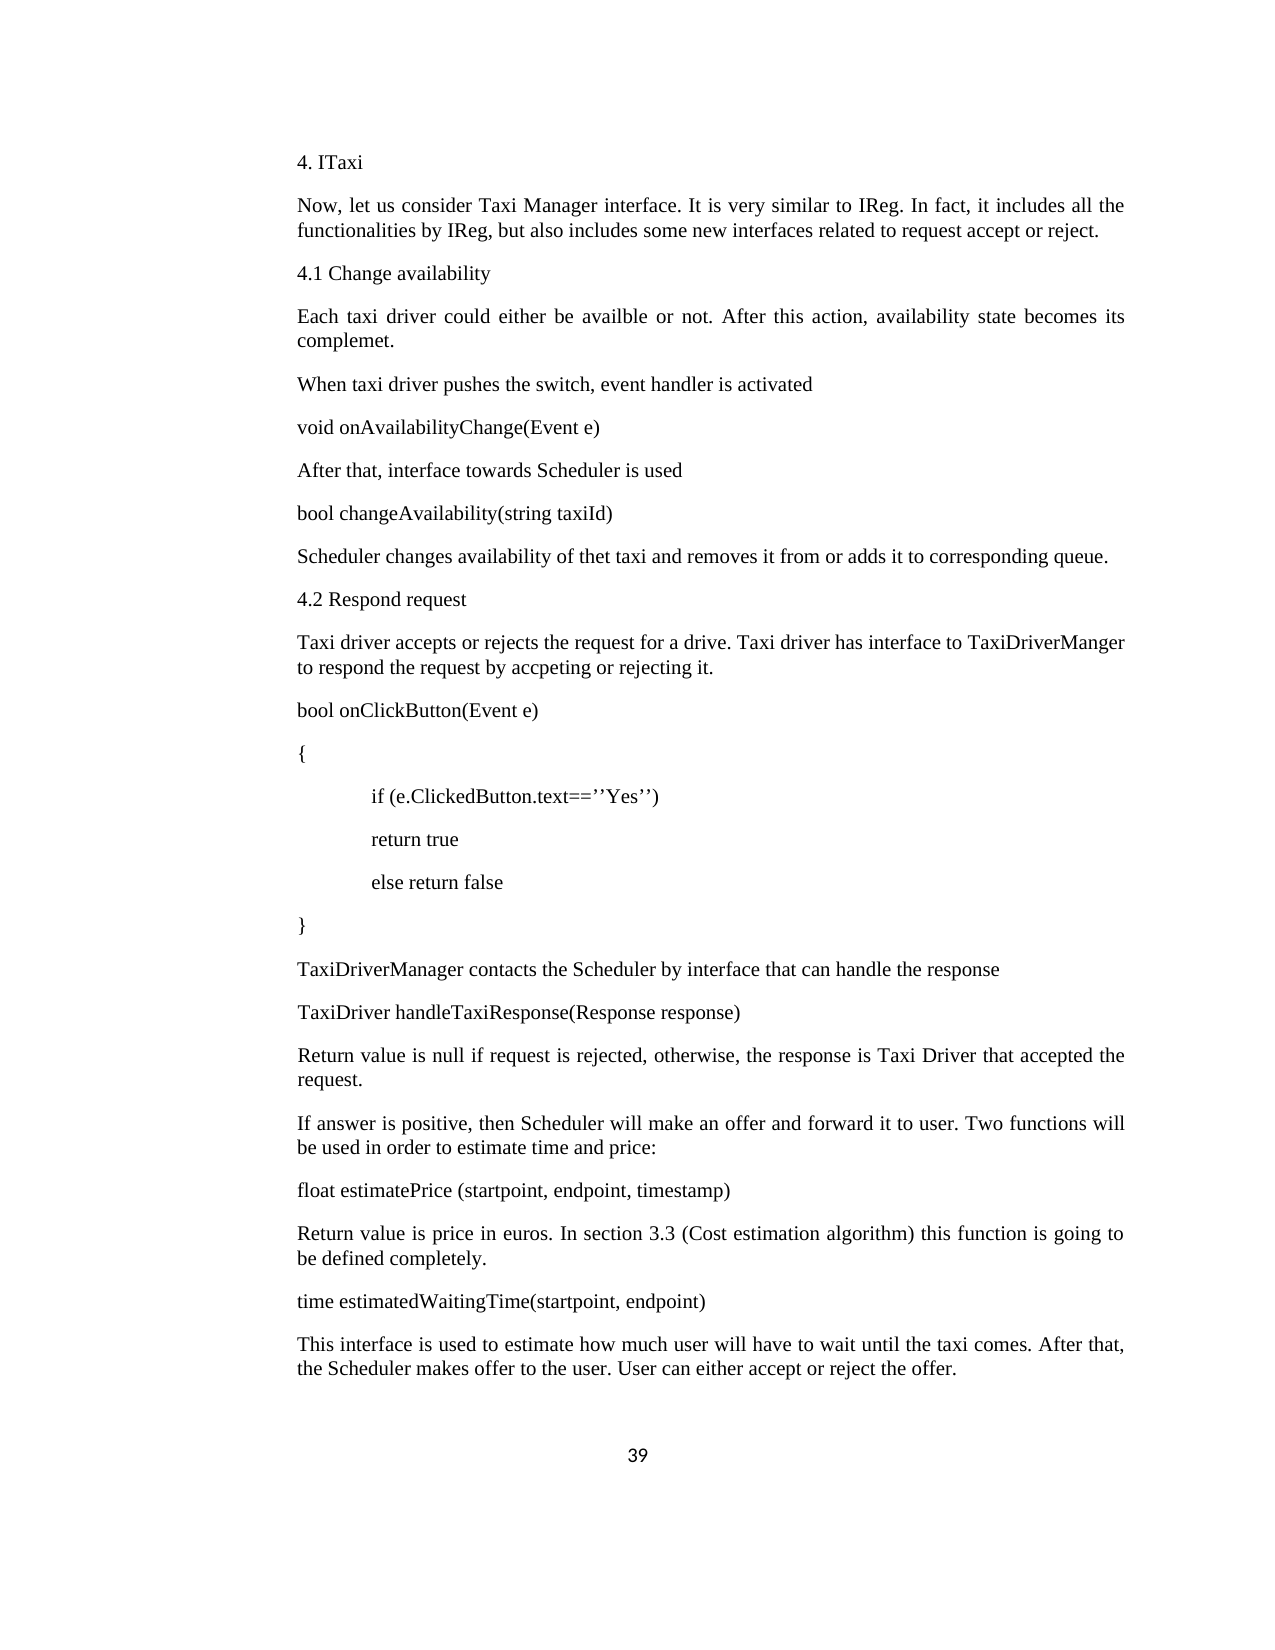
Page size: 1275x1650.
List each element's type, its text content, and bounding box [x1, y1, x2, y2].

text 4.2 Respond request [297, 587, 1127, 611]
text If answer is positive, then Scheduler will make an offer and forward it to user. Two functions will be used in order to estimate time and price: [297, 1110, 1127, 1159]
text Return value is null if request is rejected, otherwise, the response is Taxi Driver that accepted the request. [297, 1043, 1127, 1091]
text Return value is price in euros. In section 3.3 (Cost estimation algorithm) this function is going to be defined completely. [297, 1221, 1127, 1270]
text TaxiDriver handleTaxiResponse(Response response) [150, 1000, 1127, 1024]
text else return false [297, 870, 1127, 894]
text float estimatePrice (startpoint, endpoint, timestamp) [297, 1178, 1127, 1202]
text bool onClickButton(Event e) [297, 698, 1127, 722]
text When taxi driver pushes the switch, event handler is activated [297, 371, 1127, 396]
text Now, let us consider Taxi Manager interface. It is very similar to IReg. In fact, it includes all the functionalities by IReg, but also includes some new interfaces related to request accept or reject. [297, 193, 1127, 242]
text Taxi driver accepts or rejects the request for a drive. Taxi driver has interface to TaxiDriverManger to respond the request by accpeting or rejecting it. [297, 630, 1127, 679]
text Each taxi driver could either be availble or not. After this action, availability state becomes its complemet. [297, 304, 1127, 352]
text TaxiDriverManager contacts the Scheduler by interface that can handle the response [297, 957, 1127, 981]
text time estimatedWaitingTime(startpoint, endpoint) [297, 1289, 1127, 1313]
text 4.1 Change availability [297, 261, 1127, 285]
text After that, interface towards Scheduler is used [297, 458, 1127, 482]
text This interface is used to estimate how much user will have to wait until the taxi comes. After that, the Scheduler makes offer to the user. User can either accept or reject the offer. [297, 1332, 1127, 1380]
text Scheduler changes availability of thet taxi and removes it from or adds it to corresponding queue. [297, 544, 1127, 568]
text bool changeAvailability(string taxiId) [297, 501, 1127, 525]
text 4. ITaxi [297, 150, 1127, 174]
text } [297, 913, 1127, 937]
text return true [297, 827, 1127, 851]
text if (e.ClickedButton.text==’’Yes’’) [297, 784, 1127, 808]
text void onAvailabilityChange(Event e) [297, 414, 1127, 439]
text { [297, 741, 1127, 765]
